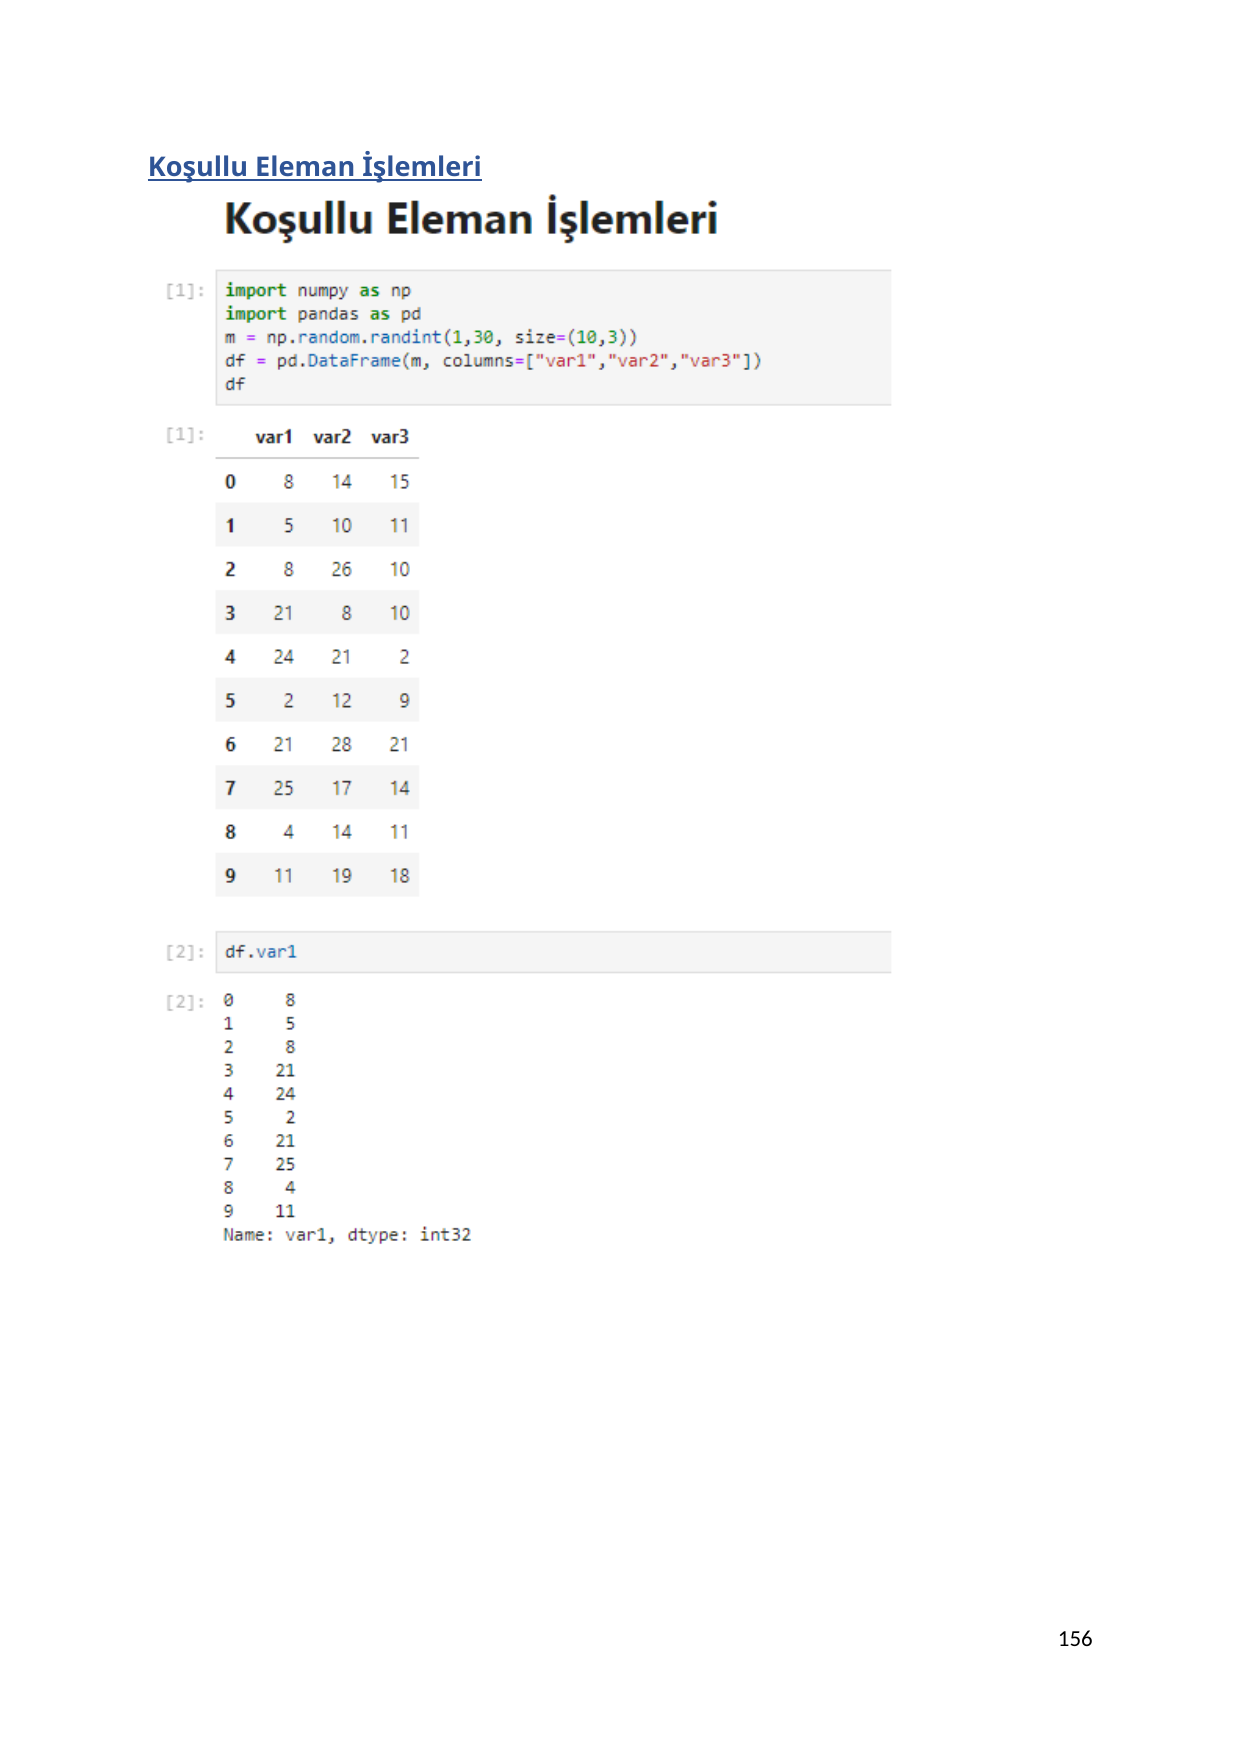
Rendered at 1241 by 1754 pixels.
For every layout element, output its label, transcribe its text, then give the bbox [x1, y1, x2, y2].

subtitle Koşullu Eleman İşlemleri [148, 148, 1092, 184]
picture [147, 187, 892, 1255]
